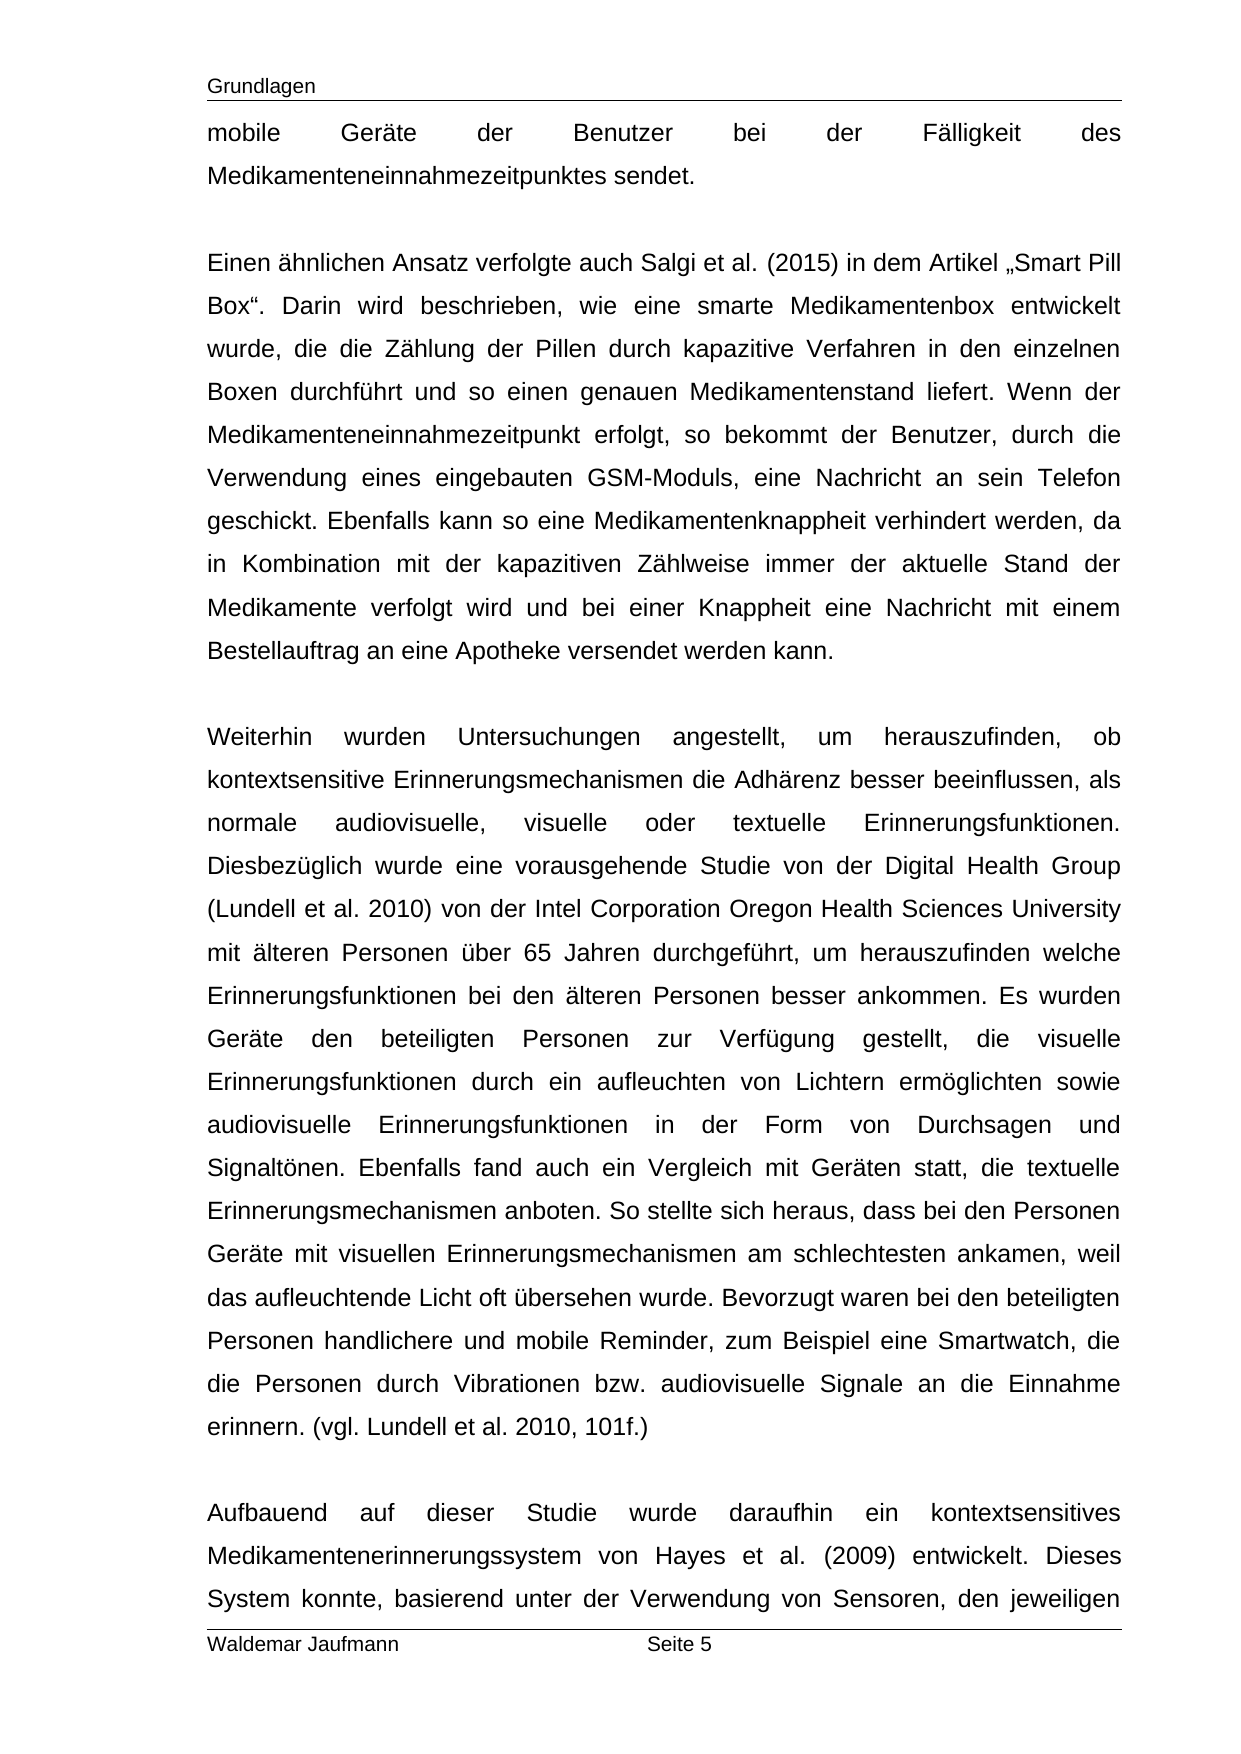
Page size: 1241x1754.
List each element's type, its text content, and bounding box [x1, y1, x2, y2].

text Einen ähnlichen Ansatz verfolgte auch Salgi et al. (2015) in dem Artikel „Smart Pill Box“. Darin wird beschrieben, wie eine smarte Medikamentenbox entwickelt wurde, die die Zählung der Pillen durch kapazitive Verfahren in den einzelnen Boxen durchführt und so einen genauen Medikamentenstand liefert. Wenn der Medikamenteneinnahmezeitpunkt erfolgt, so bekommt der Benutzer, durch die Verwendung eines eingebauten GSM-Moduls, eine Nachricht an sein Telefon geschickt. Ebenfalls kann so eine Medikamentenknappheit verhindert werden, da in Kombination mit der kapazitiven Zählweise immer der aktuelle Stand der Medikamente verfolgt wird und bei einer Knappheit eine Nachricht mit einem Bestellauftrag an eine Apotheke versendet werden kann. [207, 247, 1122, 664]
text Weiterhin wurden Untersuchungen angestellt, um herauszufinden, ob kontextsensitive Erinnerungsmechanismen die Adhärenz besser beeinflussen, als normale audiovisuelle, visuelle oder textuelle Erinnerungsfunktionen. Diesbezüglich wurde eine vorausgehende Studie von der Digital Health Group (Lundell et al. 2010) von der Intel Corporation Oregon Health Sciences University mit älteren Personen über 65 Jahren durchgeführt, um herauszufinden welche Erinnerungsfunktionen bei den älteren Personen besser ankommen. Es wurden Geräte den beteiligten Personen zur Verfügung gestellt, die visuelle Erinnerungsfunktionen durch ein aufleuchten von Lichtern ermöglichten sowie audiovisuelle Erinnerungsfunktionen in der Form von Durchsagen und Signaltönen. Ebenfalls fand auch ein Vergleich mit Geräten statt, die textuelle Erinnerungsmechanismen anboten. So stellte sich heraus, dass bei den Personen Geräte mit visuellen Erinnerungsmechanismen am schlechtesten ankamen, weil das aufleuchtende Licht oft übersehen wurde. Bevorzugt waren bei den beteiligten Personen handlichere und mobile Reminder, zum Beispiel eine Smartwatch, die die Personen durch Vibrationen bzw. audiovisuelle Signale an die Einnahme erinnern. (vgl. Lundell et al. 2010, 101f.) [207, 722, 1122, 1441]
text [207, 118, 1122, 190]
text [207, 1498, 1122, 1613]
